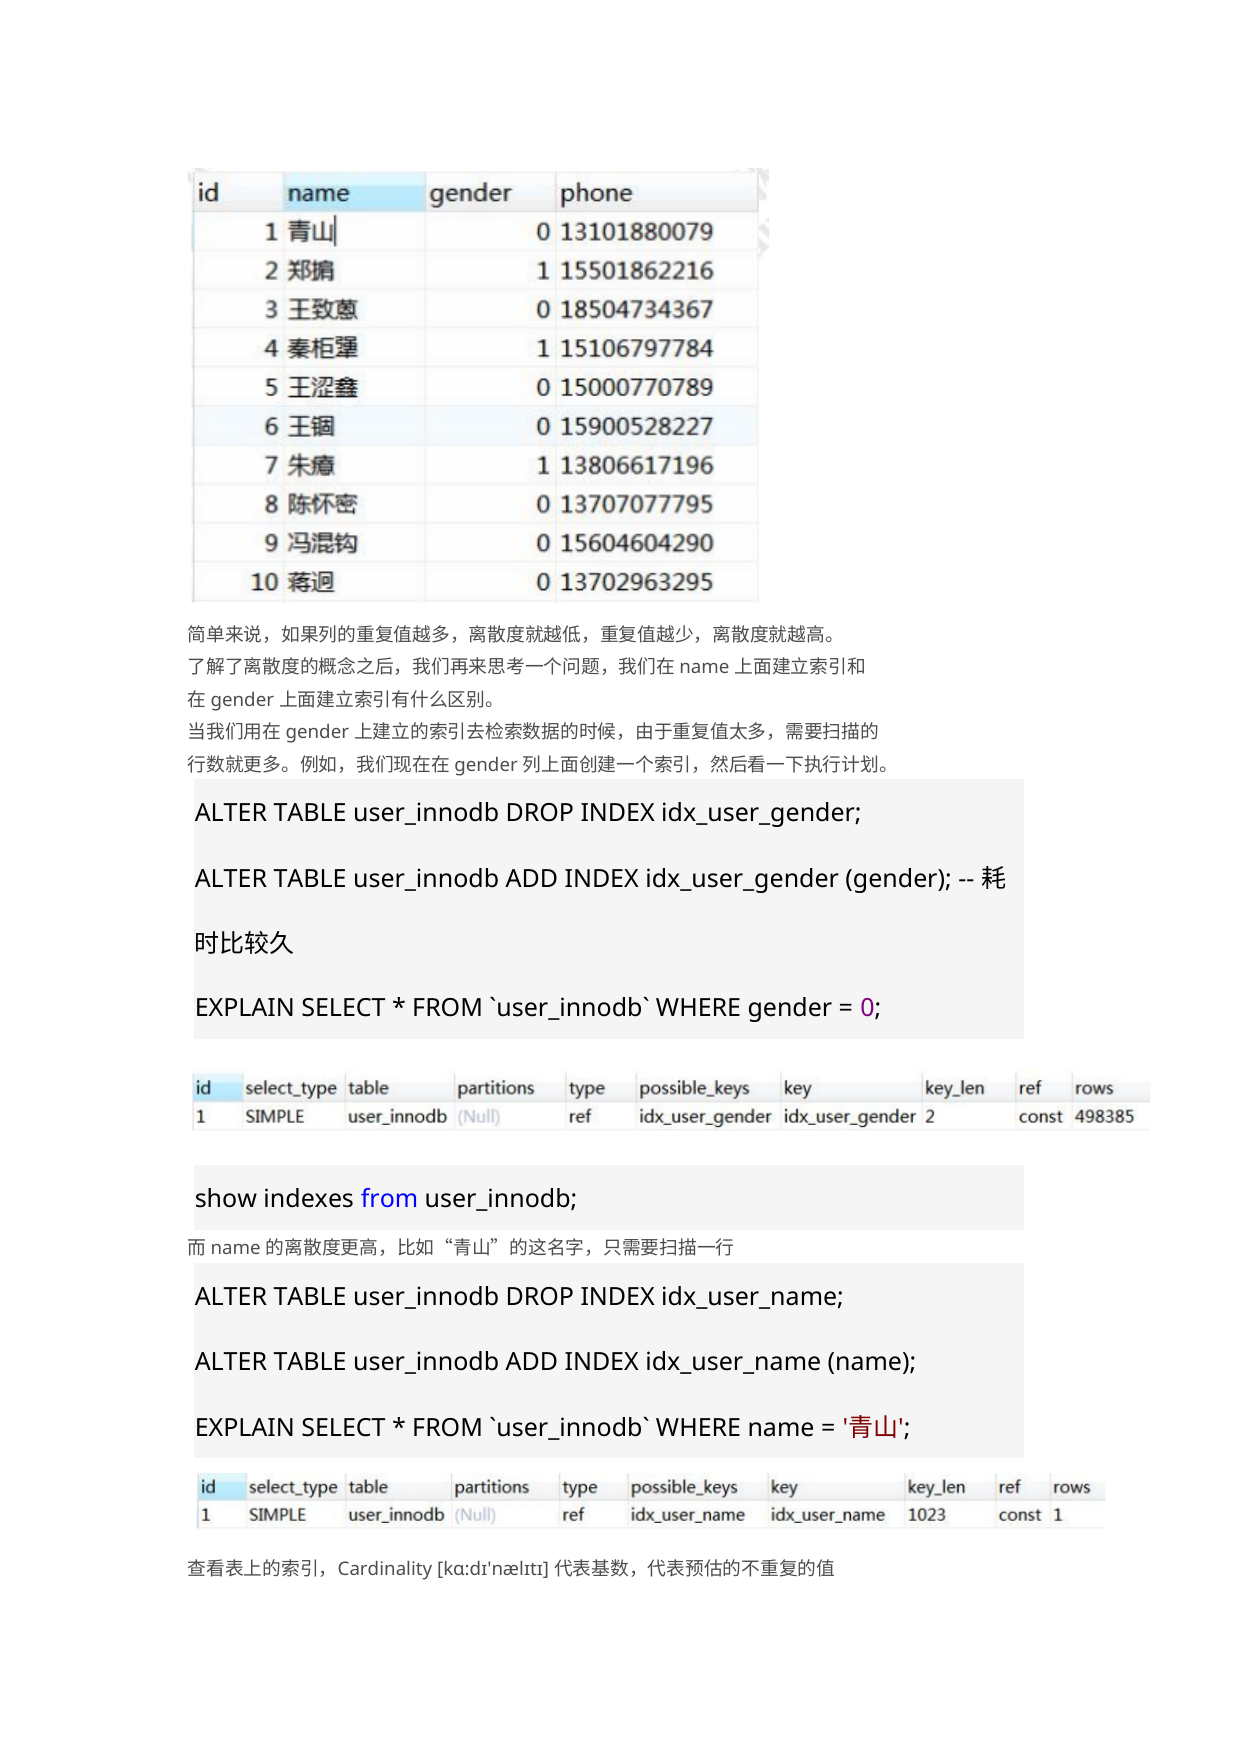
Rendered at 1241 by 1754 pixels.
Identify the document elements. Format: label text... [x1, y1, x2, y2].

text show indexes from user_innodb; [194, 1165, 1024, 1230]
text ALTER TABLE user_innodb ADD INDEX idx_user_name (name); [194, 1328, 1024, 1393]
text 简单来说，如果列的重复值越多，离散度就越低，重复值越少，离散度就越高。 [187, 617, 1053, 649]
text ALTER TABLE user_innodb DROP INDEX idx_user_name; [194, 1263, 1024, 1328]
text 当我们用在 gender 上建立的索引去检索数据的时候，由于重复值太多，需要扫描的 [187, 714, 1053, 747]
text 在 gender 上面建立索引有什么区别。 [187, 682, 1053, 714]
text EXPLAIN SELECT * FROM `user_innodb` WHERE name = '青山'; [194, 1393, 1024, 1458]
text 查看表上的索引，Cardinality [kɑ:dɪ'nælɪtɪ] 代表基数，代表预估的不重复的值 [187, 1551, 1053, 1584]
picture [187, 168, 769, 611]
text 了解了离散度的概念之后，我们再来思考一个问题，我们在 name 上面建立索引和 [187, 649, 1053, 682]
picture [187, 1069, 1159, 1135]
text ALTER TABLE user_innodb DROP INDEX idx_user_gender; [194, 779, 1024, 844]
text 而 name 的离散度更高，比如“青山”的这名字，只需要扫描一行 [187, 1230, 1053, 1263]
text ALTER TABLE user_innodb ADD INDEX idx_user_gender (gender); -- 耗时比较久 [194, 844, 1024, 974]
text 行数就更多。例如，我们现在在 gender 列上面创建一个索引，然后看一下执行计划。 [187, 747, 1053, 779]
picture [187, 1473, 1153, 1536]
text EXPLAIN SELECT * FROM `user_innodb` WHERE gender = 0; [194, 974, 1024, 1039]
